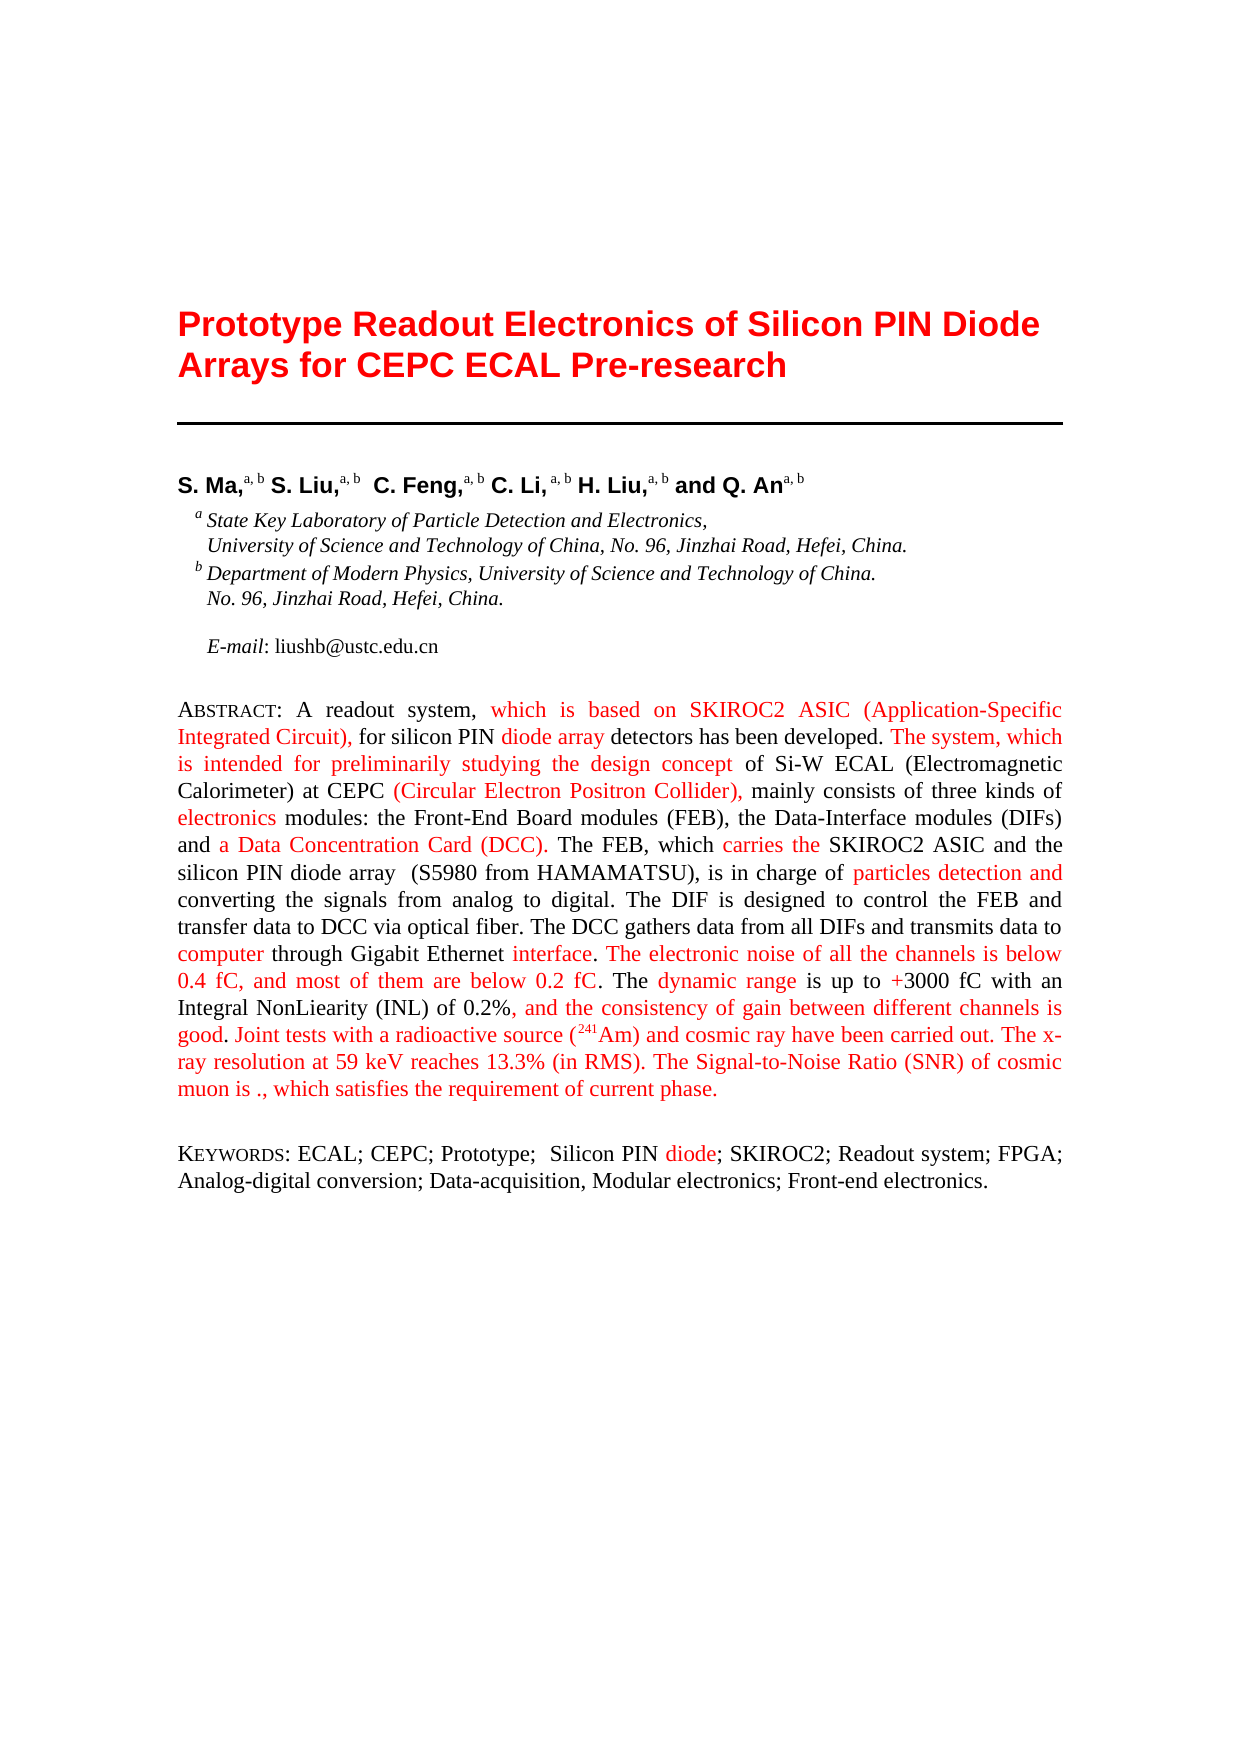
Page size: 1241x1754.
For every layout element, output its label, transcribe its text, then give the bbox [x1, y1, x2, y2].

title Prototype Readout Electronics of Silicon PIN Diode Arrays for CEPC ECAL Pre-research [177, 303, 1063, 422]
text Keywords: ECAL; CEPC; Prototype; Silicon PIN diode; SKIROC2; Readout system; FPGA; Analog-digital conversion; Data-acquisition, Modular electronics; Front-end electronics. [177, 1139, 1063, 1194]
text State Key Laboratory of Particle Detection and Electronics, University of Science and Technology of China, No. 96, Jinzhai Road, Hefei, China. [195, 504, 1063, 557]
text Abstract: A readout system, which is based on SKIROC2 ASIC (Application-Specific Integrated Circuit), for silicon PIN diode array detectors has been developed. The system, which is intended for preliminarily studying the design concept of Si-W ECAL (Electromagnetic Calorimeter) at CEPC (Circular Electron Positron Collider), mainly consists of three kinds of electronics modules: the Front-End Board modules (FEB), the Data-Interface modules (DIFs) and a Data Concentration Card (DCC). The FEB, which carries the SKIROC2 ASIC and the silicon PIN diode array (S5980 from HAMAMATSU), is in charge of particles detection and converting the signals from analog to digital. The DIF is designed to control the FEB and transfer data to DCC via optical fiber. The DCC gathers data from all DIFs and transmits data to computer through Gigabit Ethernet interface. The electronic noise of all the channels is below 0.4 fC, and most of them are below 0.2 fC. The dynamic range is up to +3000 fC with an Integral NonLiearity (INL) of 0.2%, and the consistency of gain between different channels is good. Joint tests with a radioactive source (241Am) and cosmic ray have been carried out. The x-ray resolution at 59 keV reaches 13.3% (in RMS). The Signal-to-Noise Ratio (SNR) of cosmic muon is ., which satisfies the requirement of current phase. [177, 696, 1063, 1102]
text S. Ma,a, b S. Liu,a, b C. Feng,a, b C. Li, a, b H. Liu,a, b and Q. Ana, b [177, 475, 1063, 498]
text Department of Modern Physics, University of Science and Technology of China. No. 96, Jinzhai Road, Hefei, China. [195, 557, 1063, 610]
text E-mail: liushb@ustc.edu.cn [207, 634, 1063, 658]
